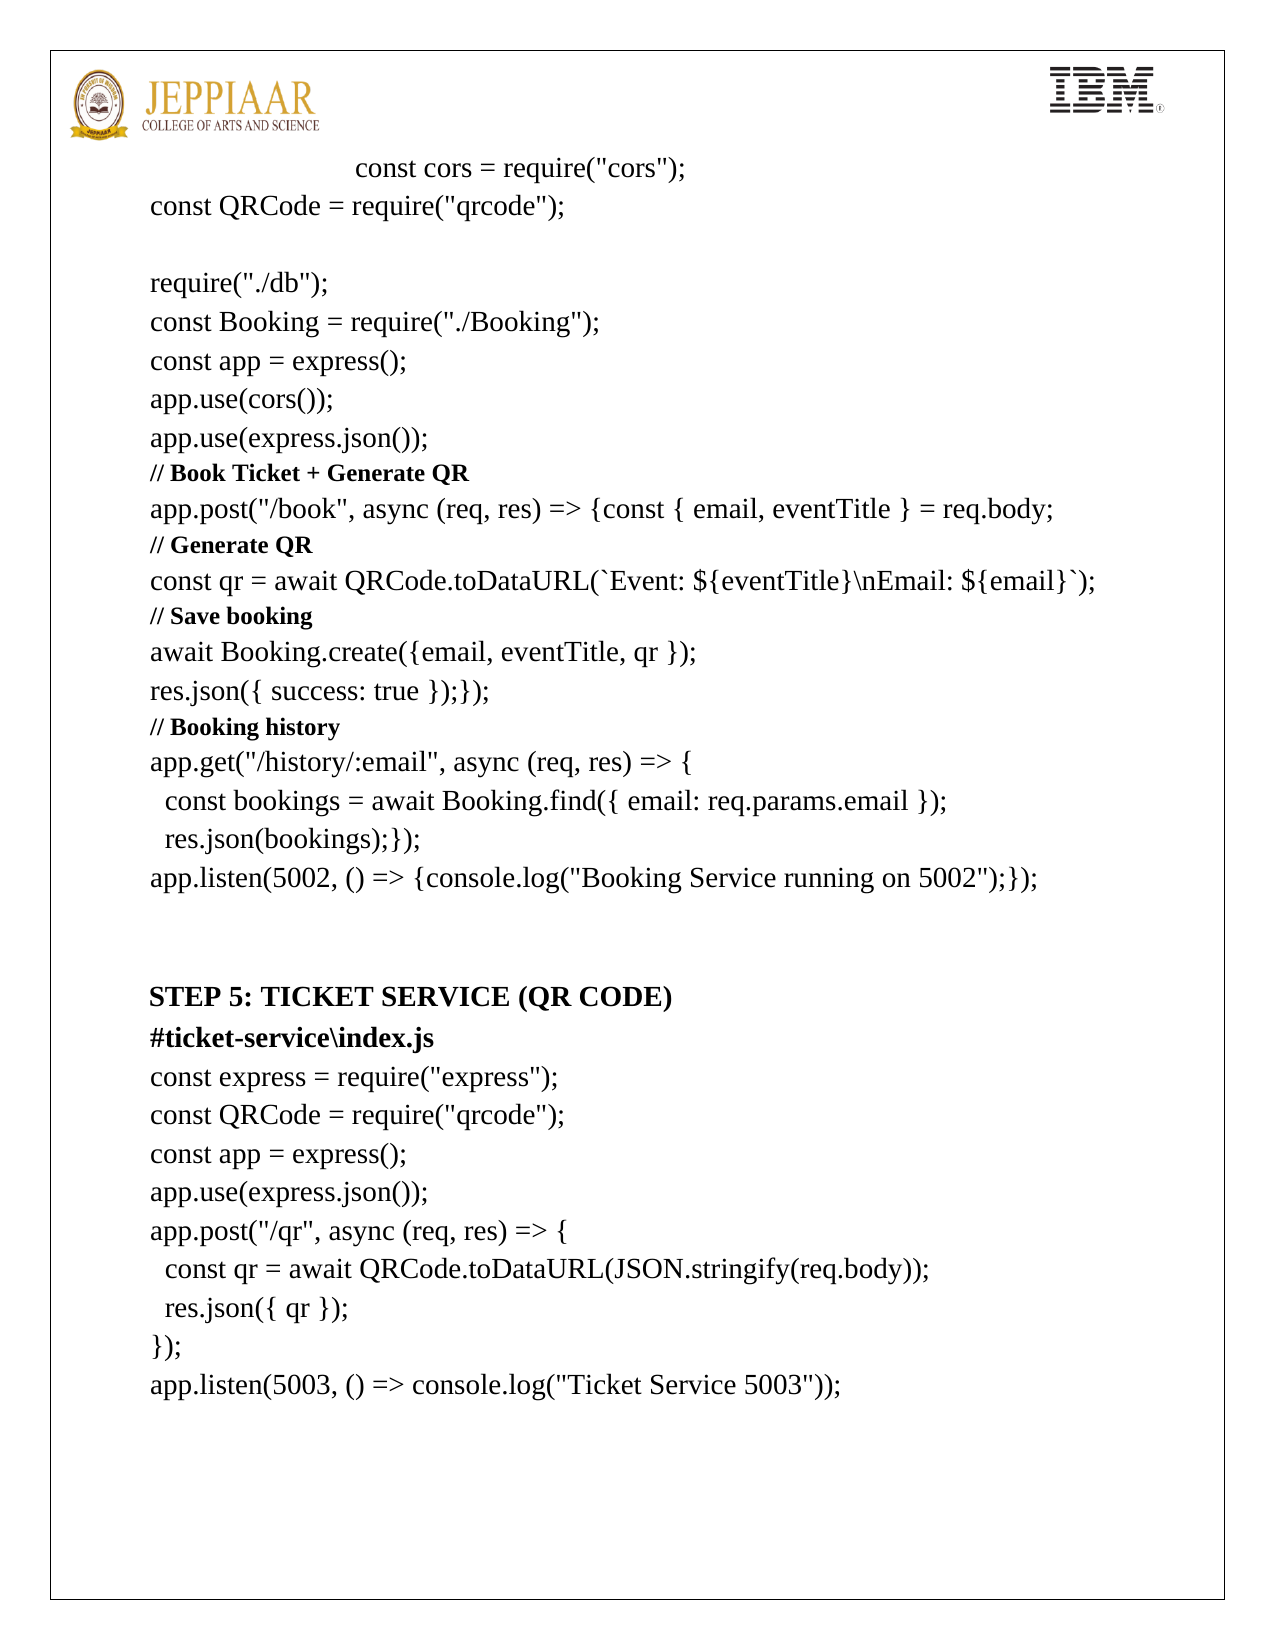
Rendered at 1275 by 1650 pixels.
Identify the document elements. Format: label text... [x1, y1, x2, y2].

text // Generate QR [150, 530, 1125, 559]
text app.post("/book", async (req, res) => {const { email, eventTitle } = req.body; [150, 491, 1125, 525]
text const Booking = require("./Booking"); [150, 304, 1125, 338]
text await Booking.create({email, eventTitle, qr }); [150, 634, 1125, 668]
text res.json({ success: true });}); [150, 673, 1125, 707]
text app.use(express.json()); [150, 420, 1125, 453]
text const express = require("express"); [150, 1059, 1125, 1092]
text res.json(bookings);}); [150, 822, 1125, 855]
text const qr = await QRCode.toDataURL(JSON.stringify(req.body)); [150, 1251, 1125, 1285]
text // Booking history [150, 712, 1125, 740]
text // Book Ticket + Generate QR [150, 458, 1125, 487]
text }); [150, 1328, 1125, 1362]
text #ticket-service\index.js [150, 1020, 1125, 1054]
text const QRCode = require("qrcode"); [150, 188, 1125, 222]
text app.get("/history/:email", async (req, res) => { [150, 744, 1125, 778]
text // Save booking [150, 601, 1125, 630]
text app.use(express.json()); [150, 1174, 1125, 1208]
picture [56, 54, 337, 155]
text const QRCode = require("qrcode"); [150, 1097, 1125, 1131]
text const app = express(); [150, 343, 1125, 376]
text app.listen(5002, () => {console.log("Booking Service running on 5002");}); [150, 860, 1125, 894]
text const cors = require("cors"); [150, 150, 1125, 183]
text const bookings = await Booking.find({ email: req.params.email }); [150, 783, 1125, 817]
text require("./db"); [150, 266, 1125, 299]
text const app = express(); [150, 1136, 1125, 1169]
text app.use(cors()); [150, 381, 1125, 415]
picture [1046, 62, 1169, 117]
subtitle STEP 5: TICKET SERVICE (QR CODE) [148, 979, 1127, 1012]
text const qr = await QRCode.toDataURL(`Event: ${eventTitle}\nEmail: ${email}`); [150, 563, 1125, 596]
text app.post("/qr", async (req, res) => { [150, 1213, 1125, 1246]
text app.listen(5003, () => console.log("Ticket Service 5003")); [150, 1367, 1125, 1401]
text res.json({ qr }); [150, 1290, 1125, 1323]
